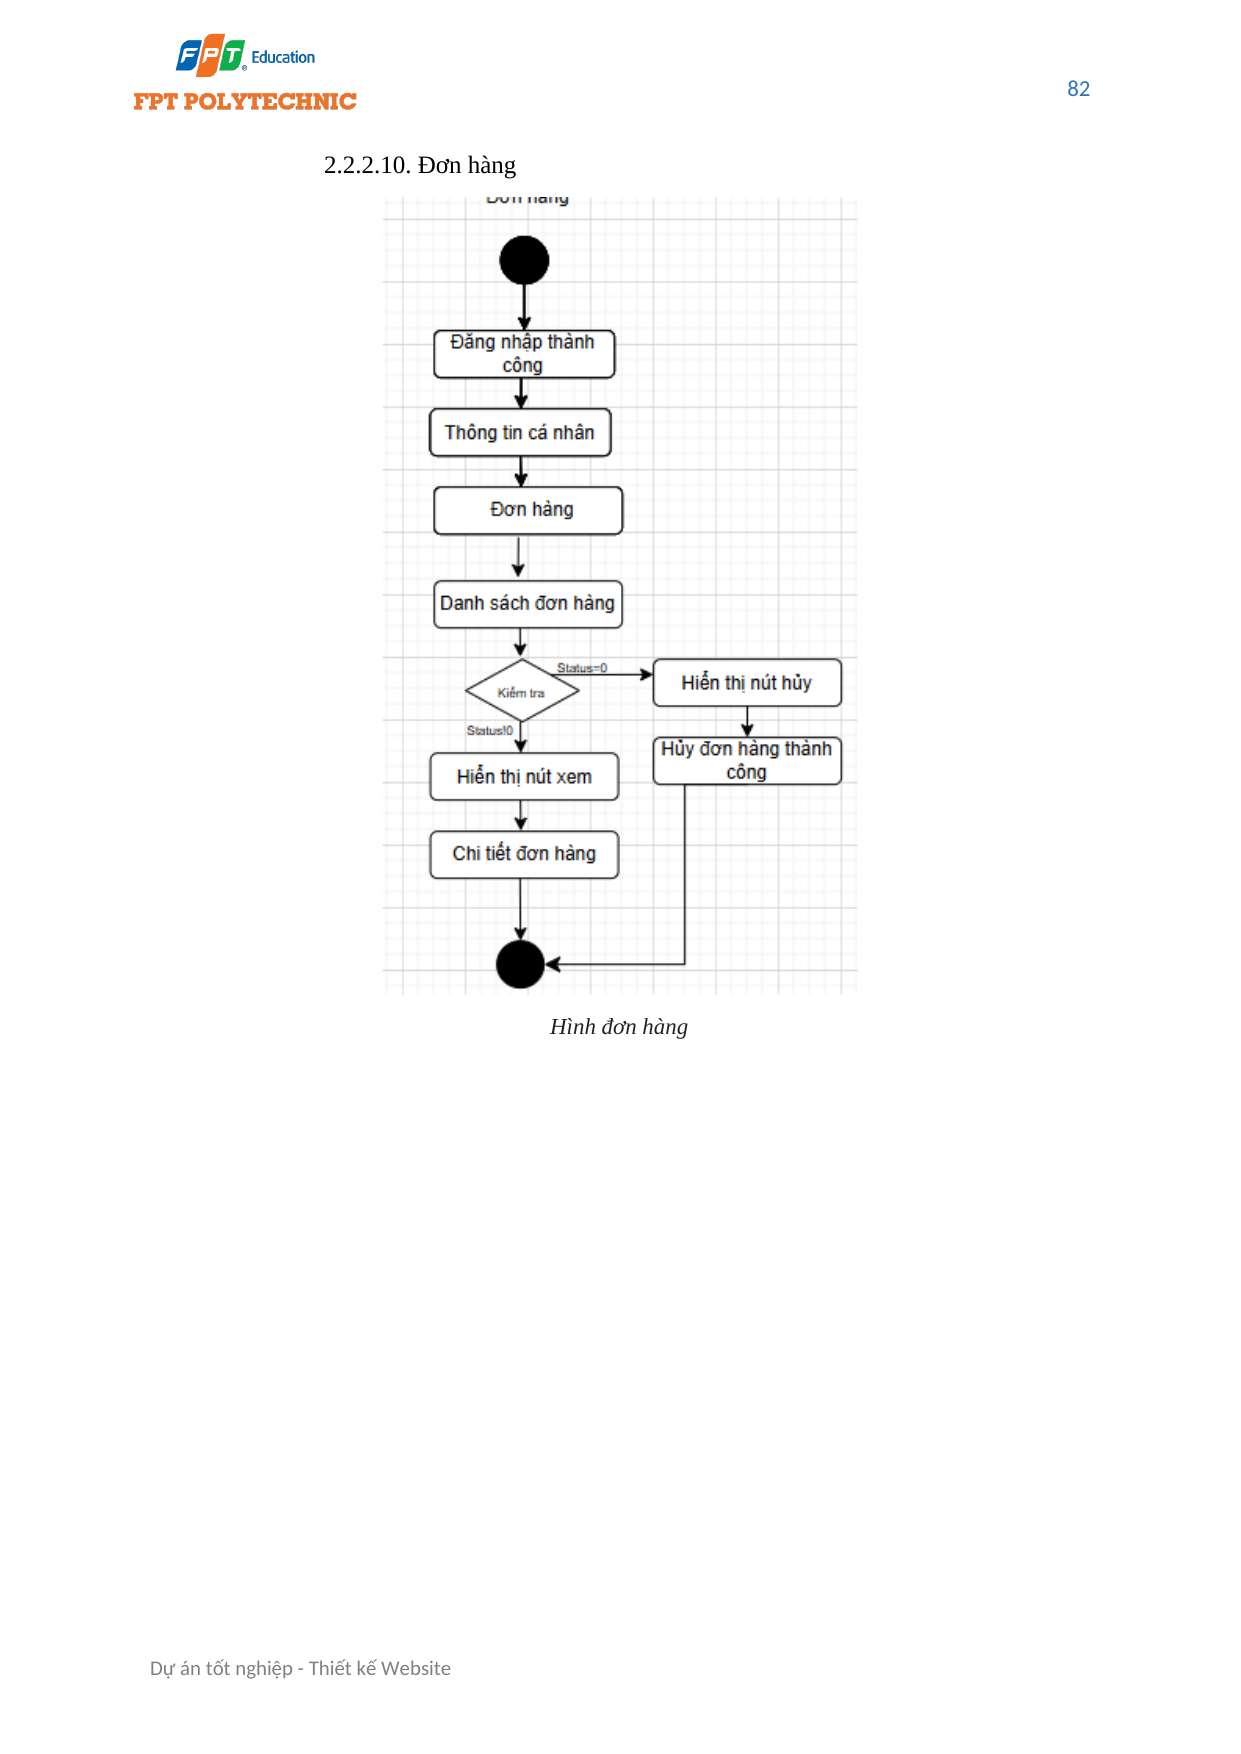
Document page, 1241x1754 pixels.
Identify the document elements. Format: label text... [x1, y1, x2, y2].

picture [382, 197, 858, 995]
picture [126, 26, 364, 117]
text Hình đơn hàng [150, 1013, 1090, 1040]
subtitle 2.2.2.10. Đơn hàng [237, 150, 1090, 179]
